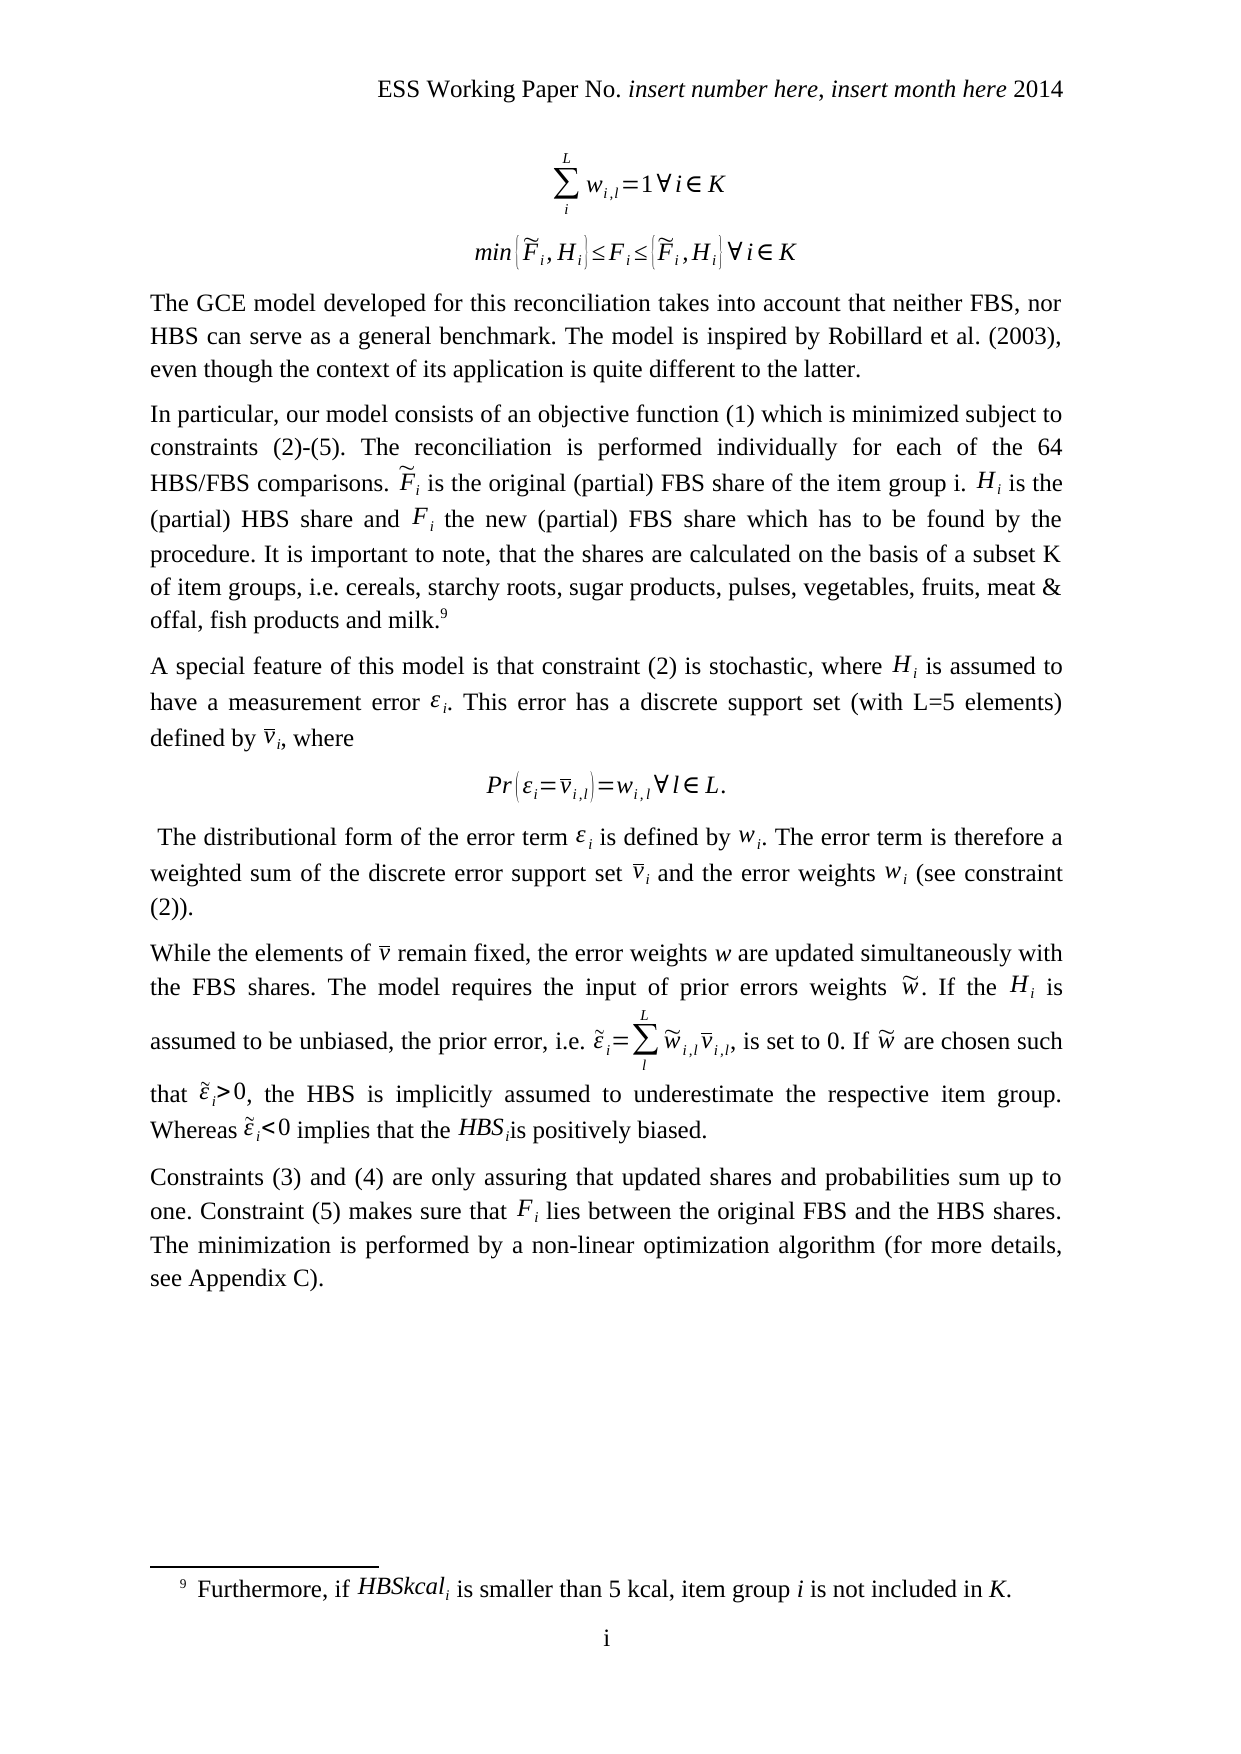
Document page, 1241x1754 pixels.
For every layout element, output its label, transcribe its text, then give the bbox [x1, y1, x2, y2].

text A special feature of this model is that constraint (2) is stochastic, where is assumed to have a measurement error . This error has a discrete support set (with L=5 elements) defined by , where [150, 650, 1063, 753]
text The distributional form of the error term is defined by . The error term is therefore a weighted sum of the discrete error support set and the error weights (see constraint (2)). [150, 821, 1063, 921]
text (4) [150, 150, 1063, 217]
text The GCE model developed for this reconciliation takes into account that neither FBS, nor HBS can serve as a general benchmark. The model is inspired by Robillard et al. (2003), even though the context of its application is quite different to the latter. [150, 288, 1063, 382]
text (5) [150, 234, 1063, 271]
text In particular, our model consists of an objective function (1) which is minimized subject to constraints (2)-(5). The reconciliation is performed individually for each of the 64 HBS/FBS comparisons. is the original (partial) FBS share of the item group i. is the (partial) HBS share and the new (partial) FBS share which has to be found by the procedure. It is important to note, that the shares are calculated on the basis of a subset K of item groups, i.e. cereals, starchy roots, sugar products, pulses, vegetables, fruits, meat & offal, fish products and milk. [150, 399, 1063, 633]
text While the elements of remain fixed, the error weights w are updated simultaneously with the FBS shares. The model requires the input of prior errors weights . If the is assumed to be unbiased, the prior error, i.e. , is set to 0. If are chosen such that , the HBS is implicitly assumed to underestimate the respective item group. Whereas implies that the is positively biased. [150, 938, 1063, 1145]
text Constraints (3) and (4) are only assuring that updated shares and probabilities sum up to one. Constraint (5) makes sure that lies between the original FBS and the HBS shares. The minimization is performed by a non-linear optimization algorithm (for more details, see Appendix C). [150, 1162, 1063, 1292]
